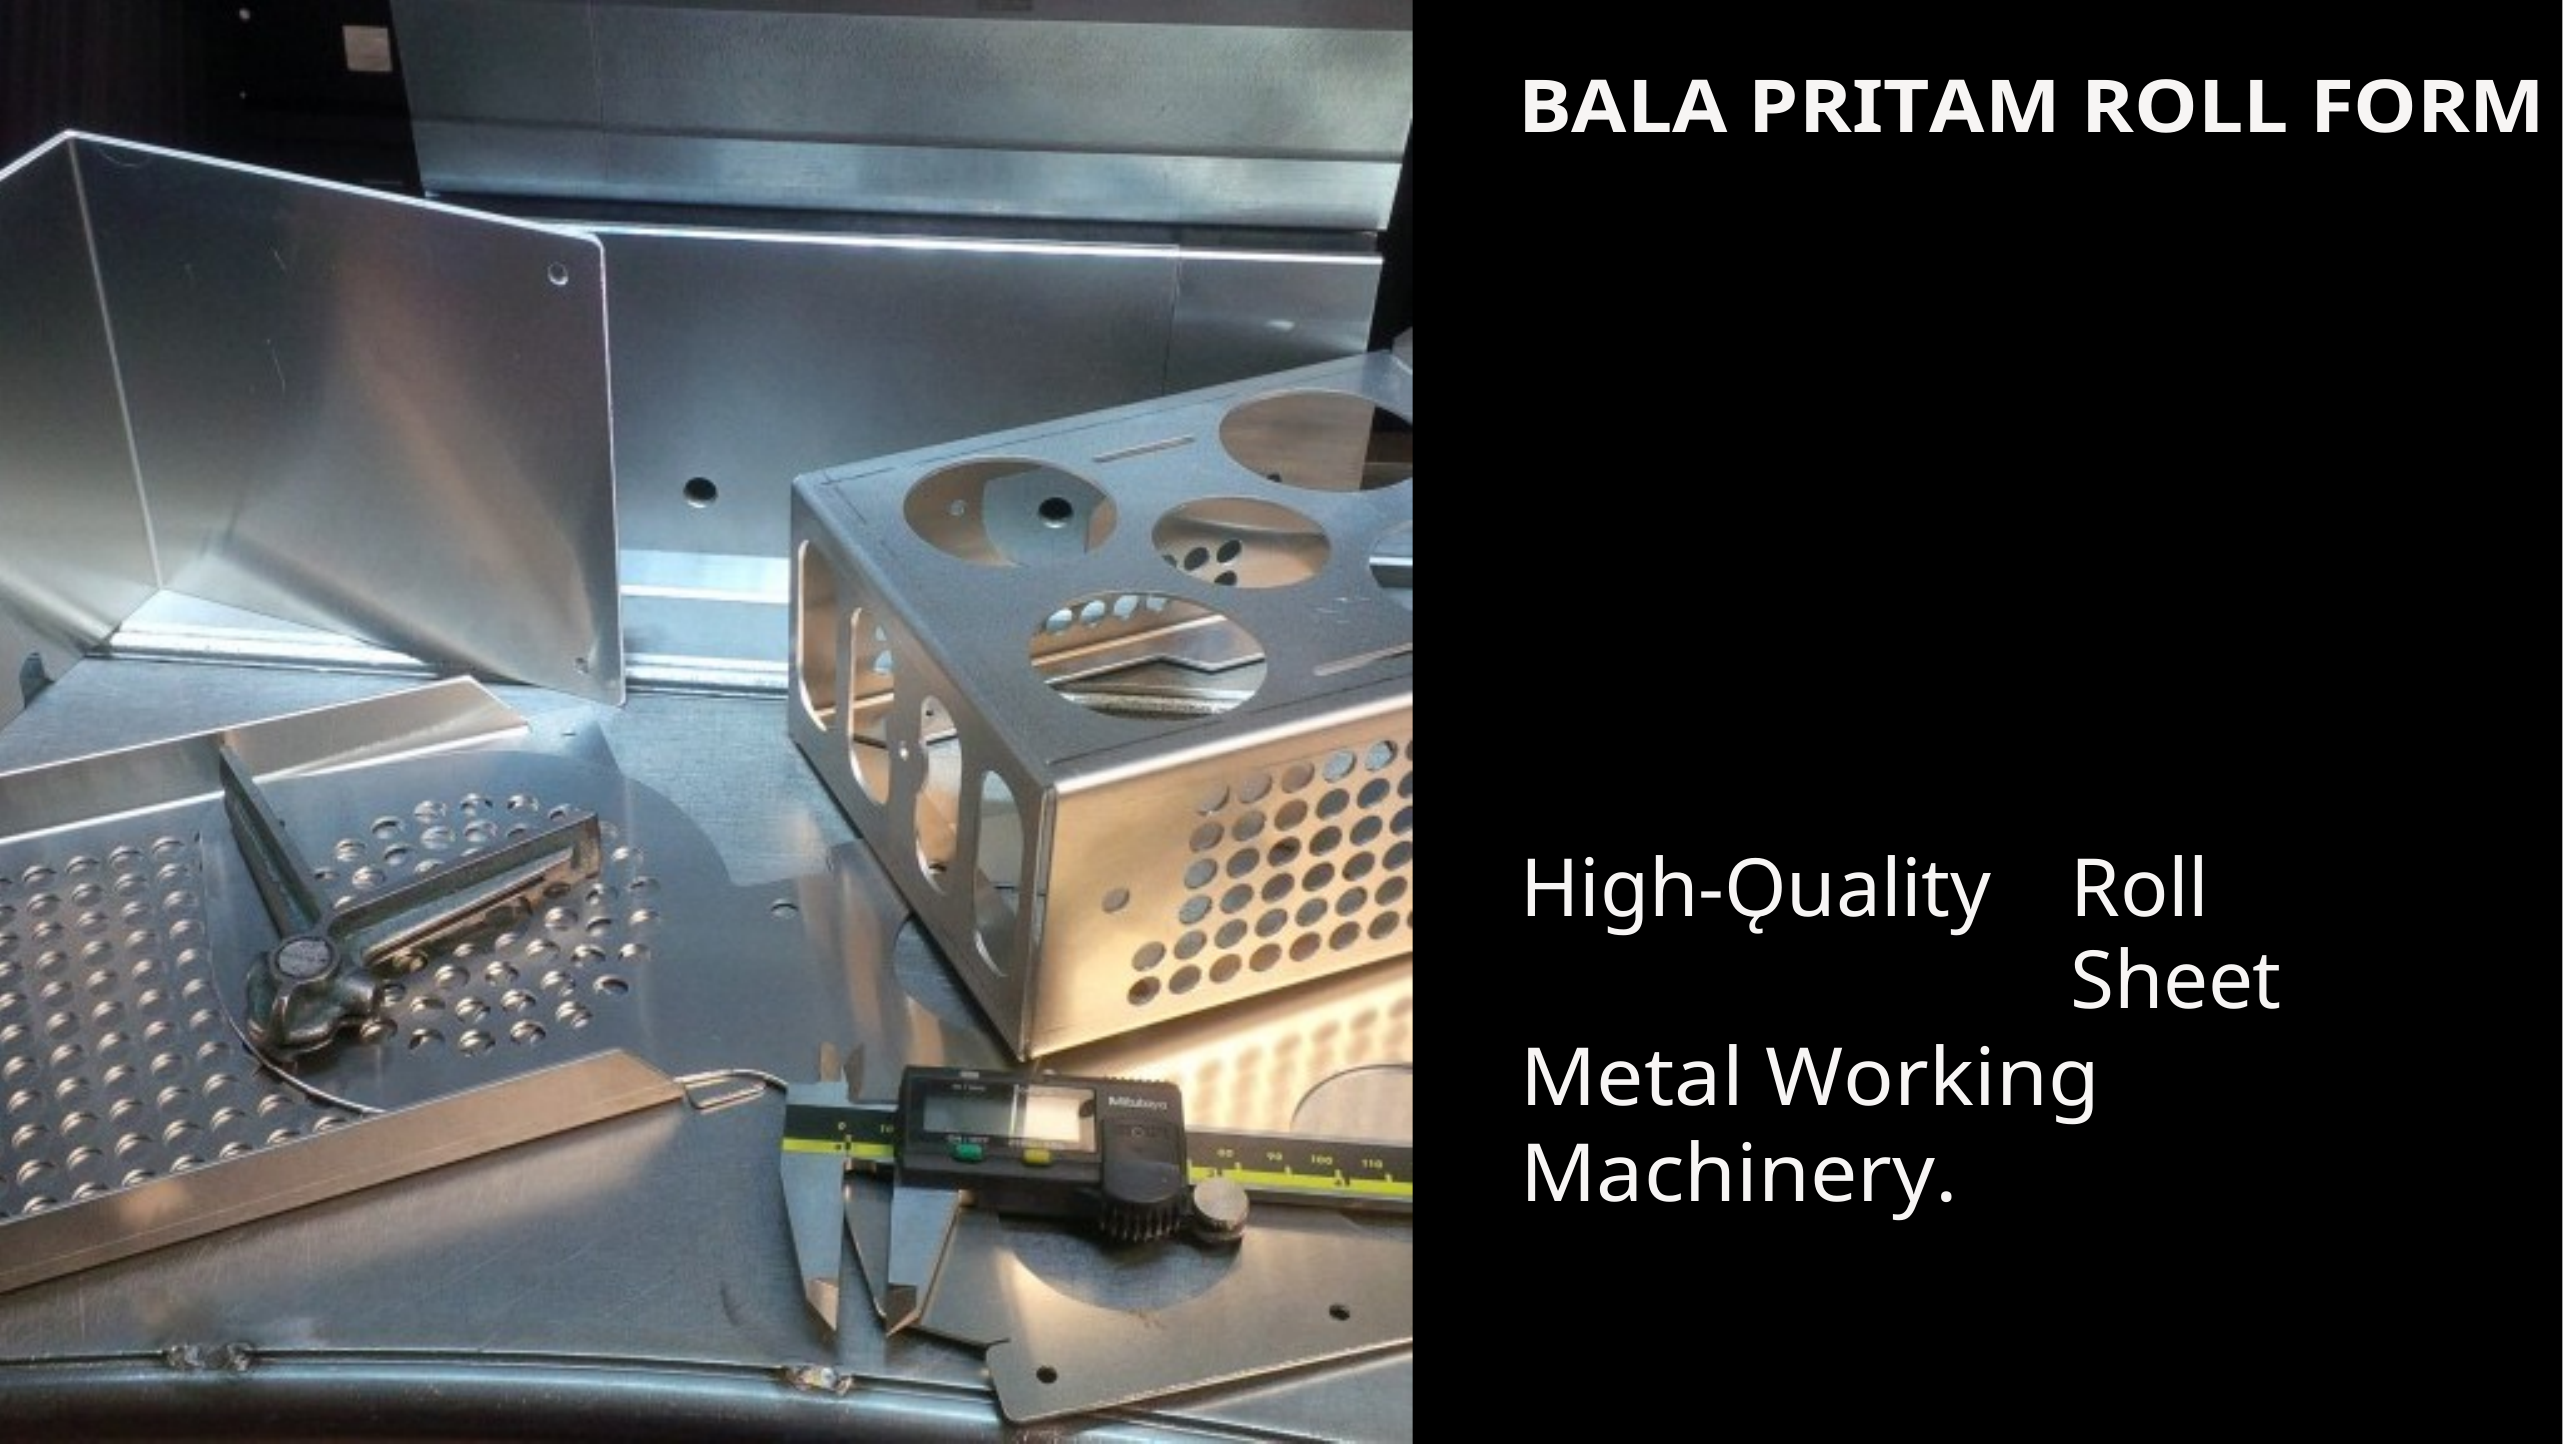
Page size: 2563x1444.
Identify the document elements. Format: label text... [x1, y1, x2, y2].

picture [0, 0, 1413, 1444]
subtitle BALA PRITAM ROLL FORM [1518, 55, 2562, 154]
text High-Ǫuality Roll Sheet Metal Working Machinery. [1520, 840, 2507, 1225]
